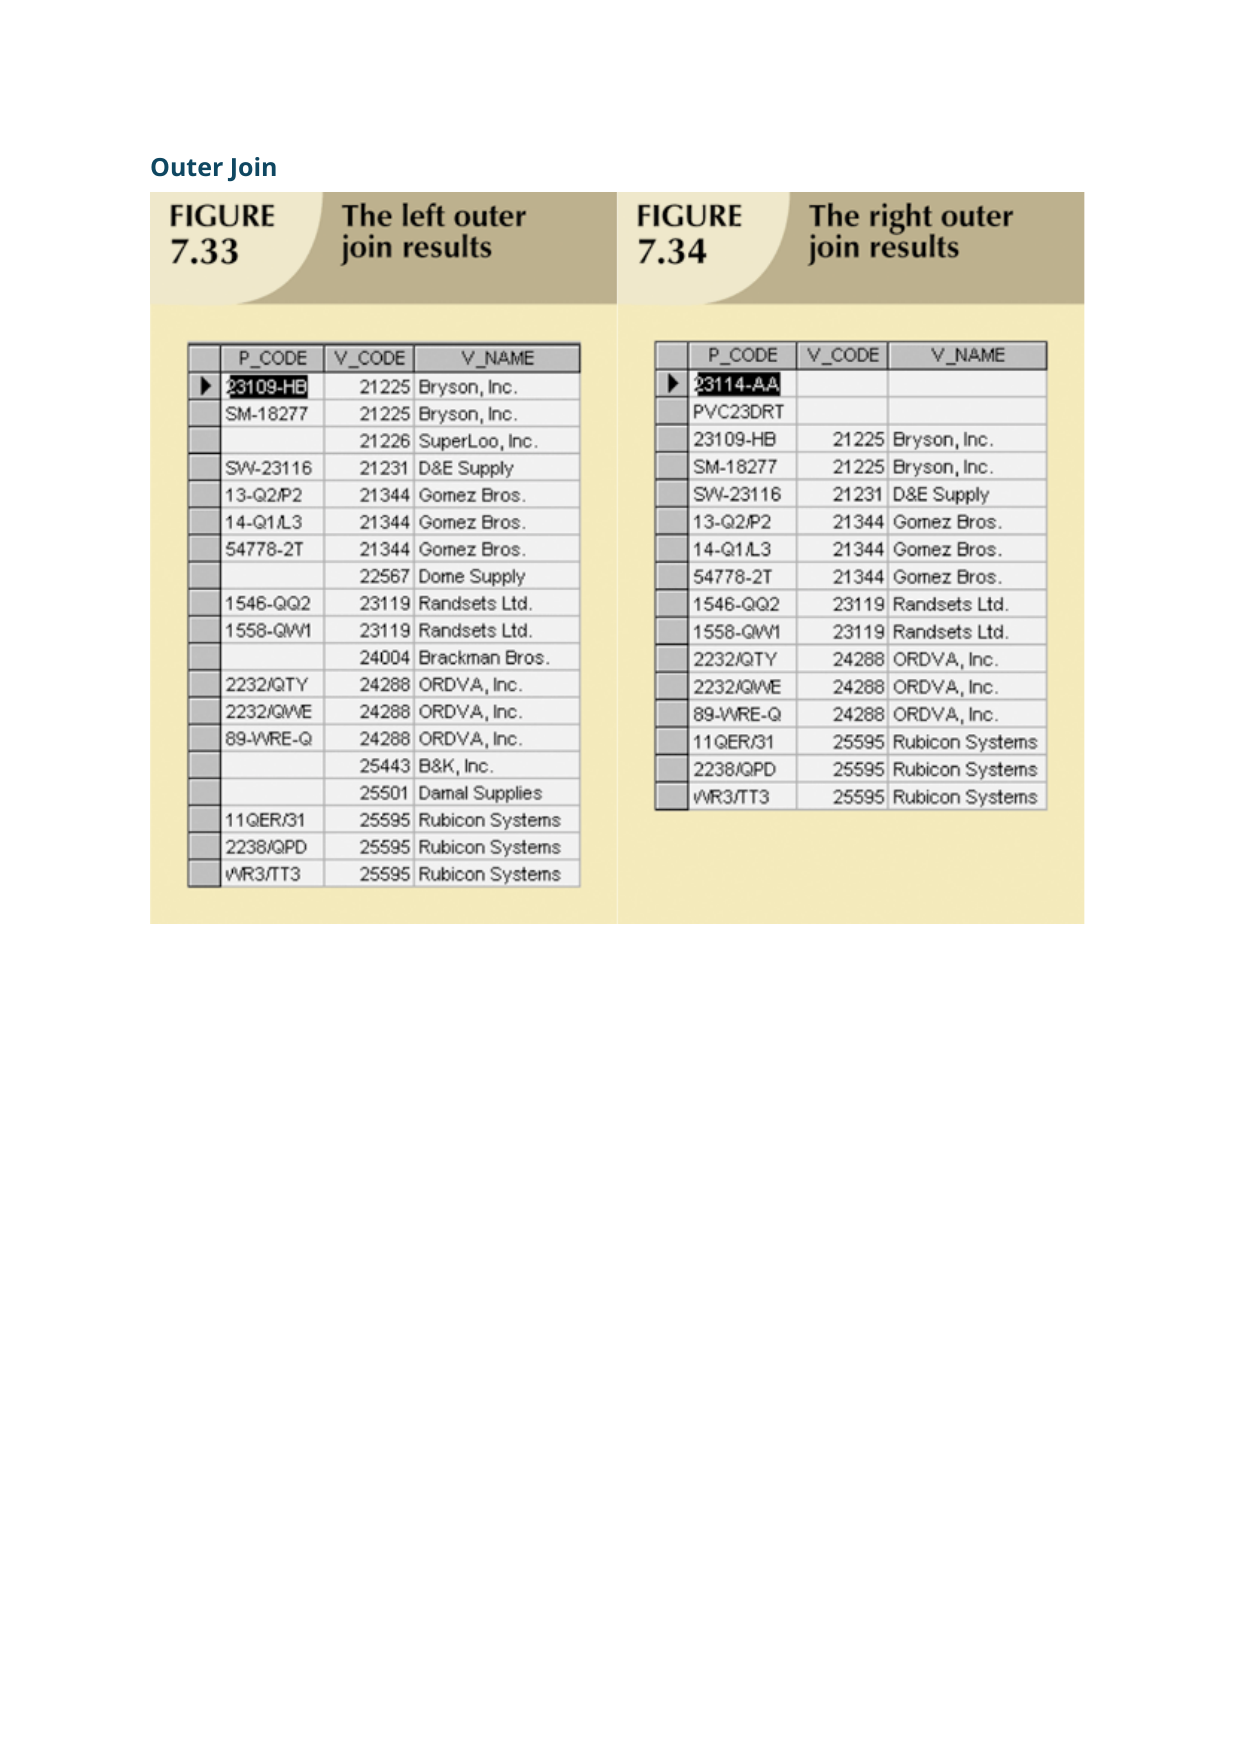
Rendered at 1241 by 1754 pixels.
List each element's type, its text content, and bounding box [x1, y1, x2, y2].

picture [150, 192, 1085, 924]
subtitle Outer Join [150, 150, 1090, 184]
